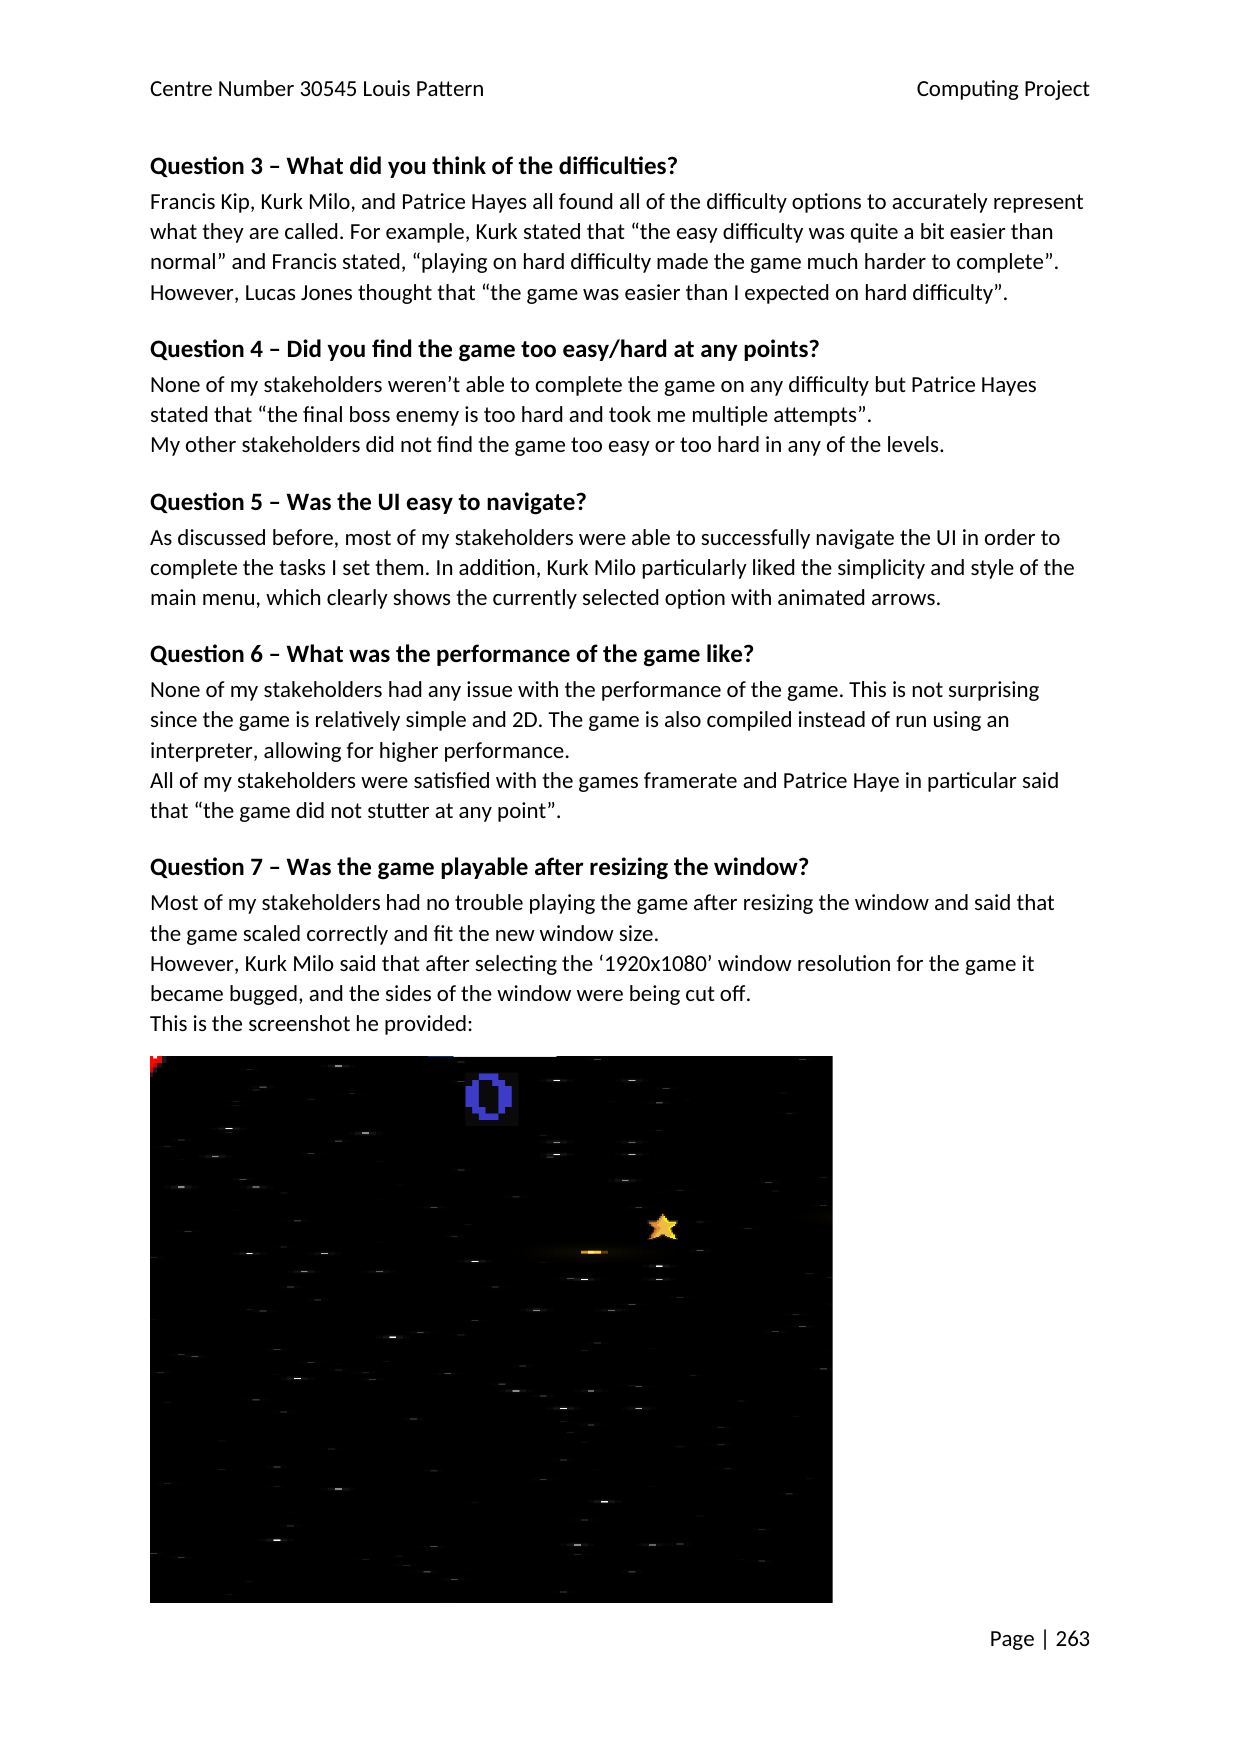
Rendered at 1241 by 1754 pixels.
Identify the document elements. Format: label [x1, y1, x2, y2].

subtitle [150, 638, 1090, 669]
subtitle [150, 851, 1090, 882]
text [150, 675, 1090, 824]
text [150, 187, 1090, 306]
picture [150, 1056, 833, 1603]
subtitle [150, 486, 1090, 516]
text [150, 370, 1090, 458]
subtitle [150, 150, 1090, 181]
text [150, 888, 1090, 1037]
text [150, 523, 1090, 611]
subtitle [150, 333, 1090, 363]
